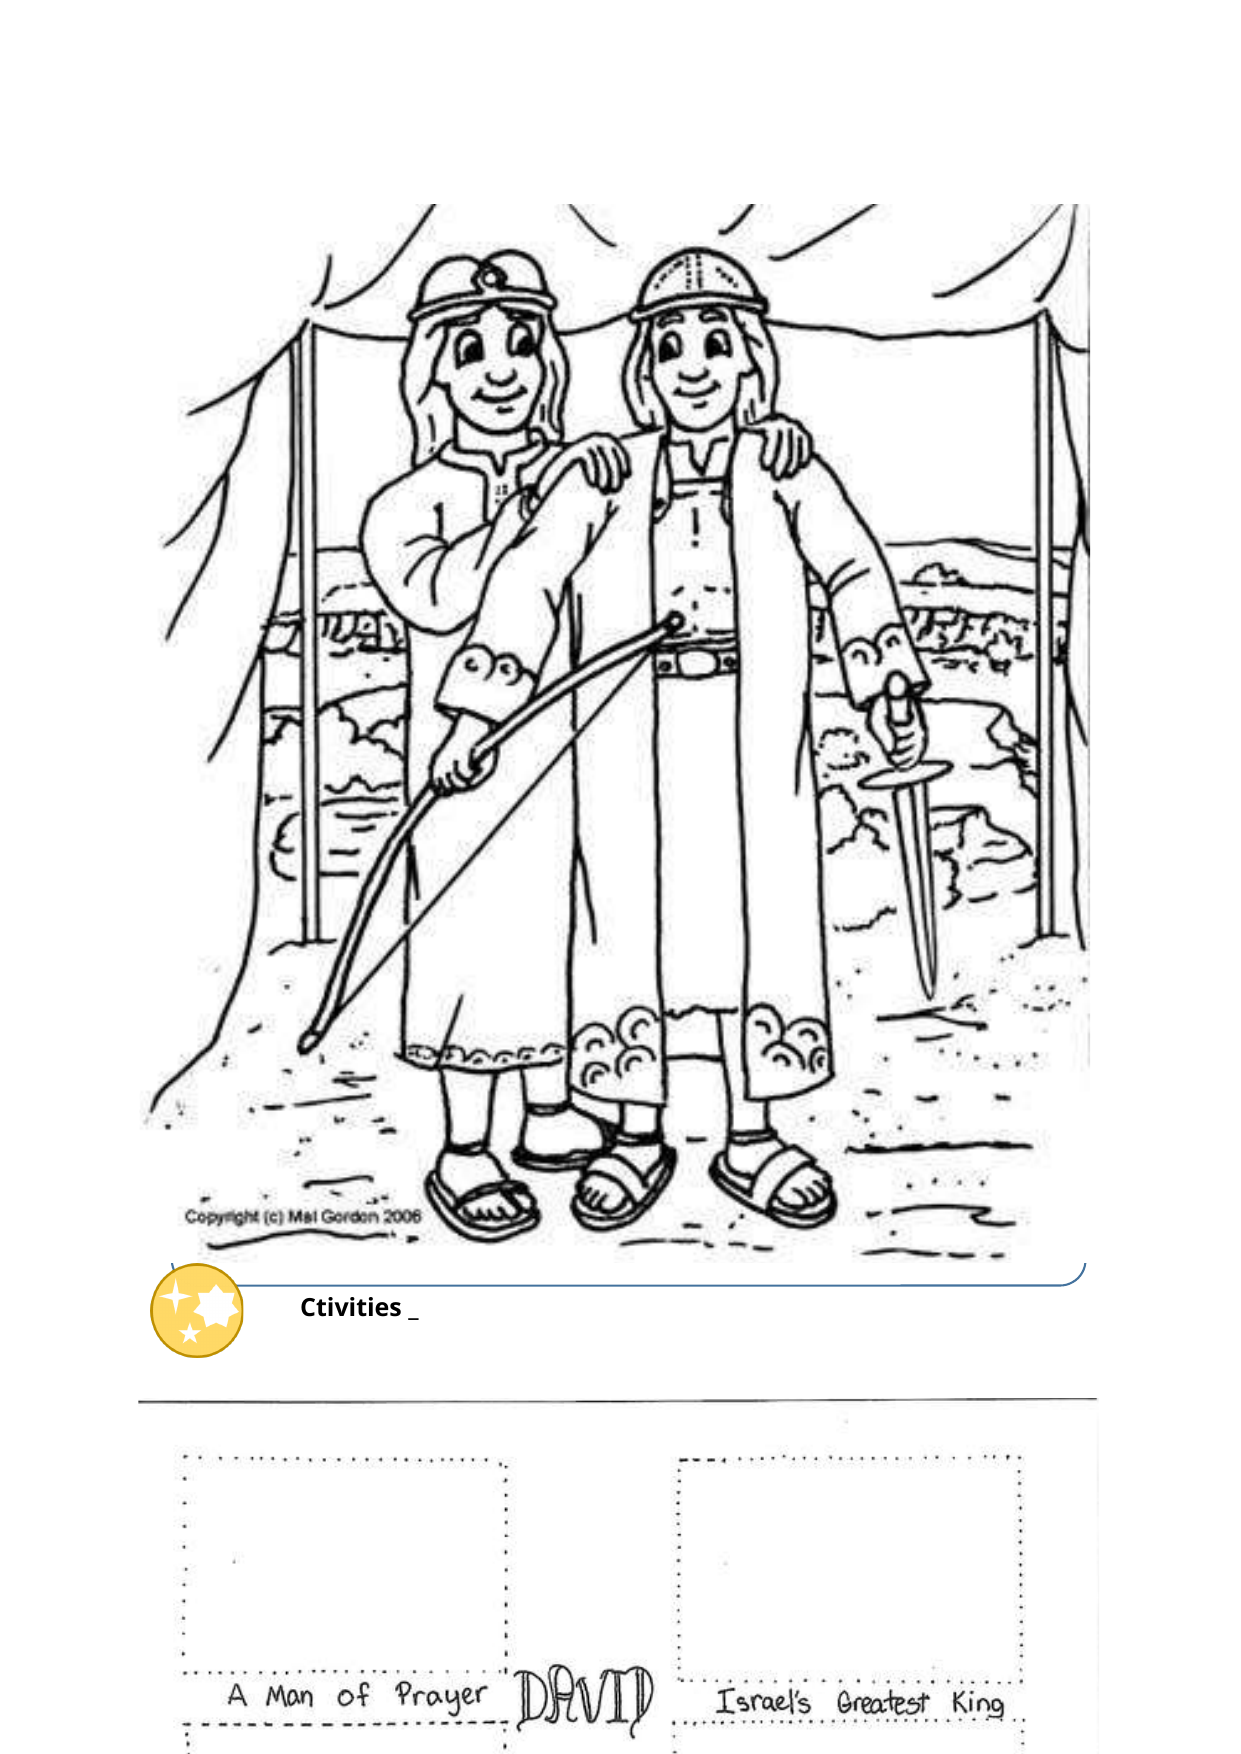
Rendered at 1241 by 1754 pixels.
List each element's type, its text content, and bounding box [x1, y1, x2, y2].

text Ctivities _ [244, 1290, 1090, 1324]
picture [139, 204, 1091, 1358]
picture [138, 1398, 1100, 1754]
